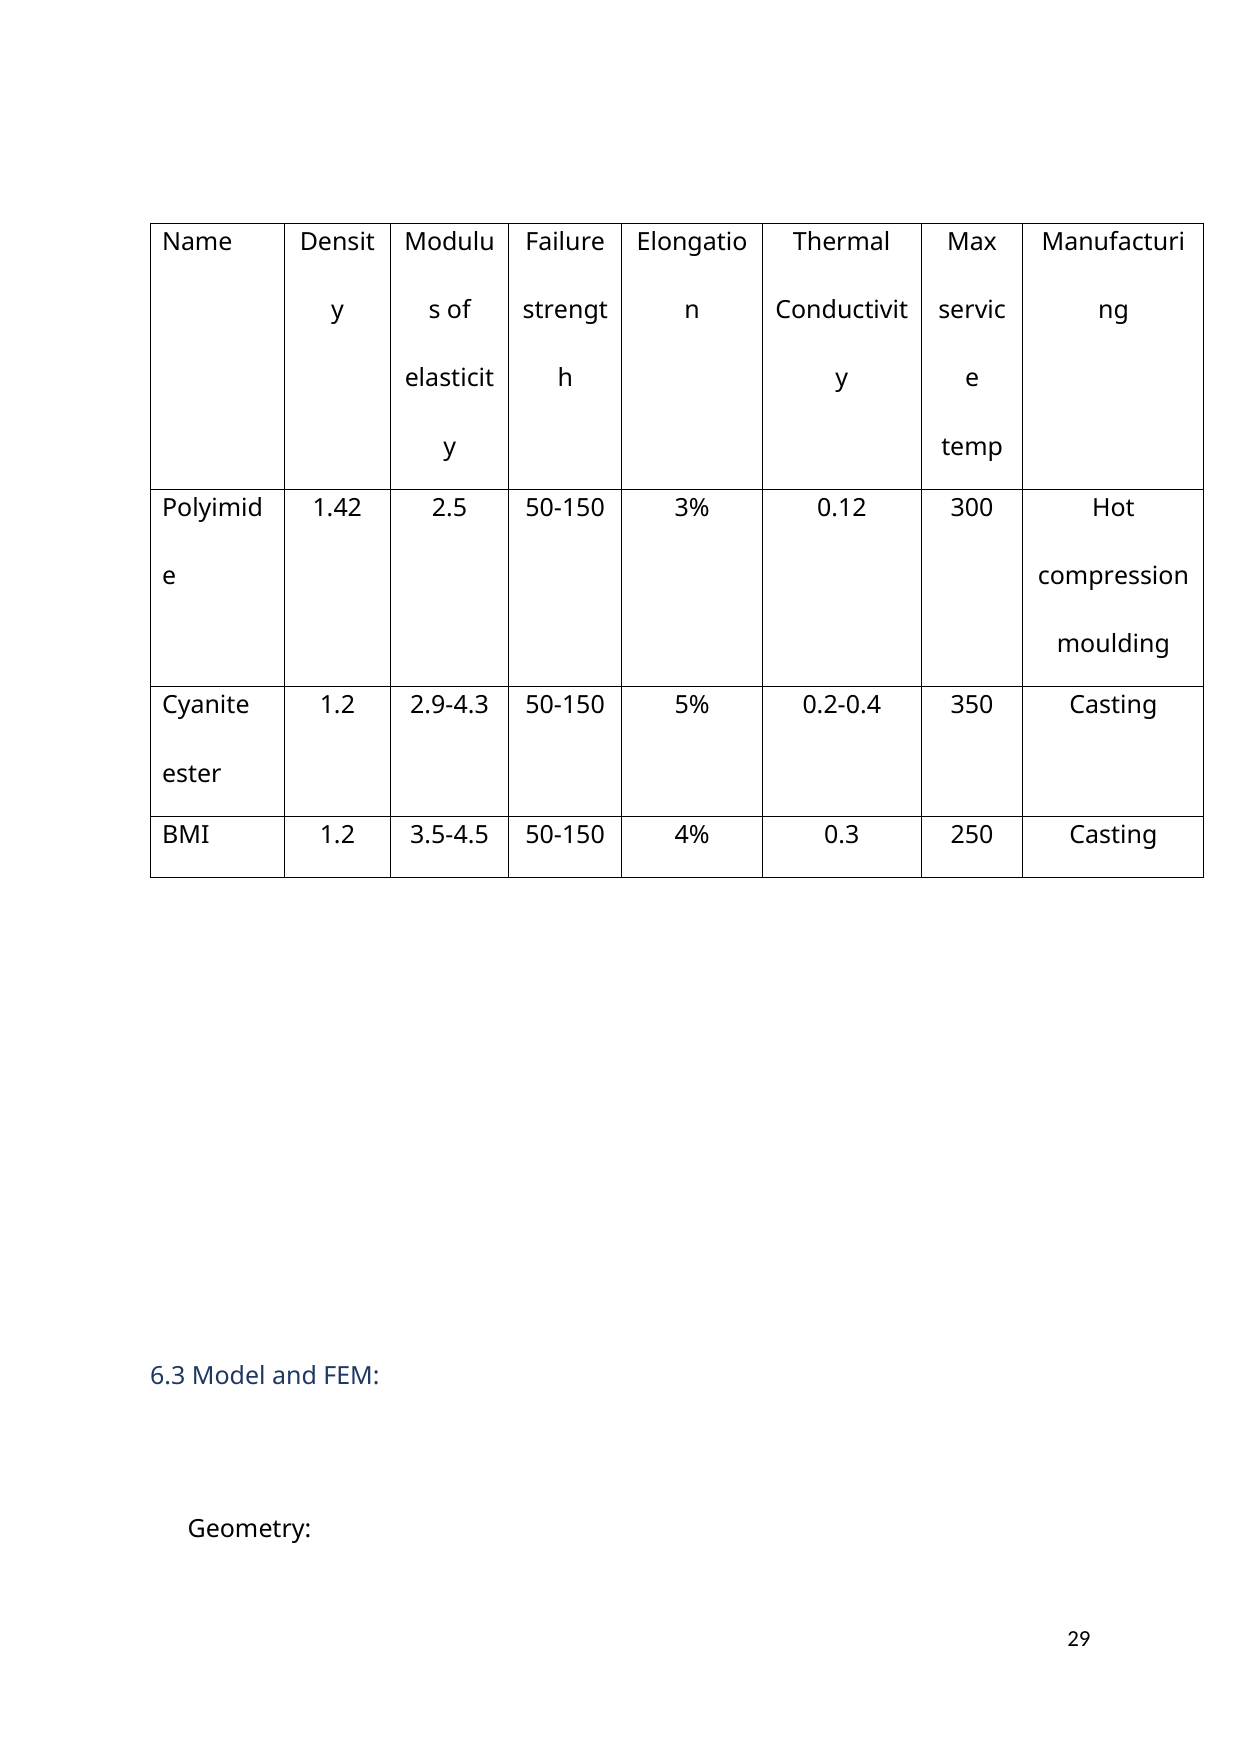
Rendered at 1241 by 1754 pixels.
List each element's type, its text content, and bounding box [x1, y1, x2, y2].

table_cell 0.12 [763, 490, 921, 686]
table_header Thermal Conductivity [763, 224, 921, 488]
table_header Modulus of elasticity [391, 224, 508, 488]
table_header Manufacturing [1023, 224, 1203, 488]
table_cell 50-150 [509, 817, 621, 877]
table_header Density [285, 224, 390, 488]
table_cell Hot compression moulding [1023, 490, 1203, 686]
table_cell 300 [922, 490, 1022, 686]
table_header Elongation [622, 224, 762, 488]
table_cell 2.9-4.3 [391, 687, 508, 816]
table_cell 350 [922, 687, 1022, 816]
table_header Max service temp [922, 224, 1022, 488]
table_cell 0.2-0.4 [763, 687, 921, 816]
table_cell Casting [1023, 687, 1203, 816]
table_cell 50-150 [509, 687, 621, 816]
table_header Failure strength [509, 224, 621, 488]
table_cell 1.2 [285, 817, 390, 877]
table_cell 50-150 [509, 490, 621, 686]
table_cell 0.3 [763, 817, 921, 877]
table_cell 4% [622, 817, 762, 877]
table_cell 3% [622, 490, 762, 686]
subtitle 6.3 Model and FEM: [150, 1358, 1090, 1392]
table_cell Casting [1023, 817, 1203, 877]
table_cell 2.5 [391, 490, 508, 686]
text Geometry: [150, 1511, 1090, 1545]
table_cell 3.5-4.5 [391, 817, 508, 877]
table_cell Cyanite ester [151, 687, 284, 816]
table_cell 1.2 [285, 687, 390, 816]
table_cell 5% [622, 687, 762, 816]
table_cell Polyimide [151, 490, 284, 686]
table_cell BMI [151, 817, 284, 877]
table_header Name [151, 224, 284, 488]
table_cell 250 [922, 817, 1022, 877]
table_cell 1.42 [285, 490, 390, 686]
